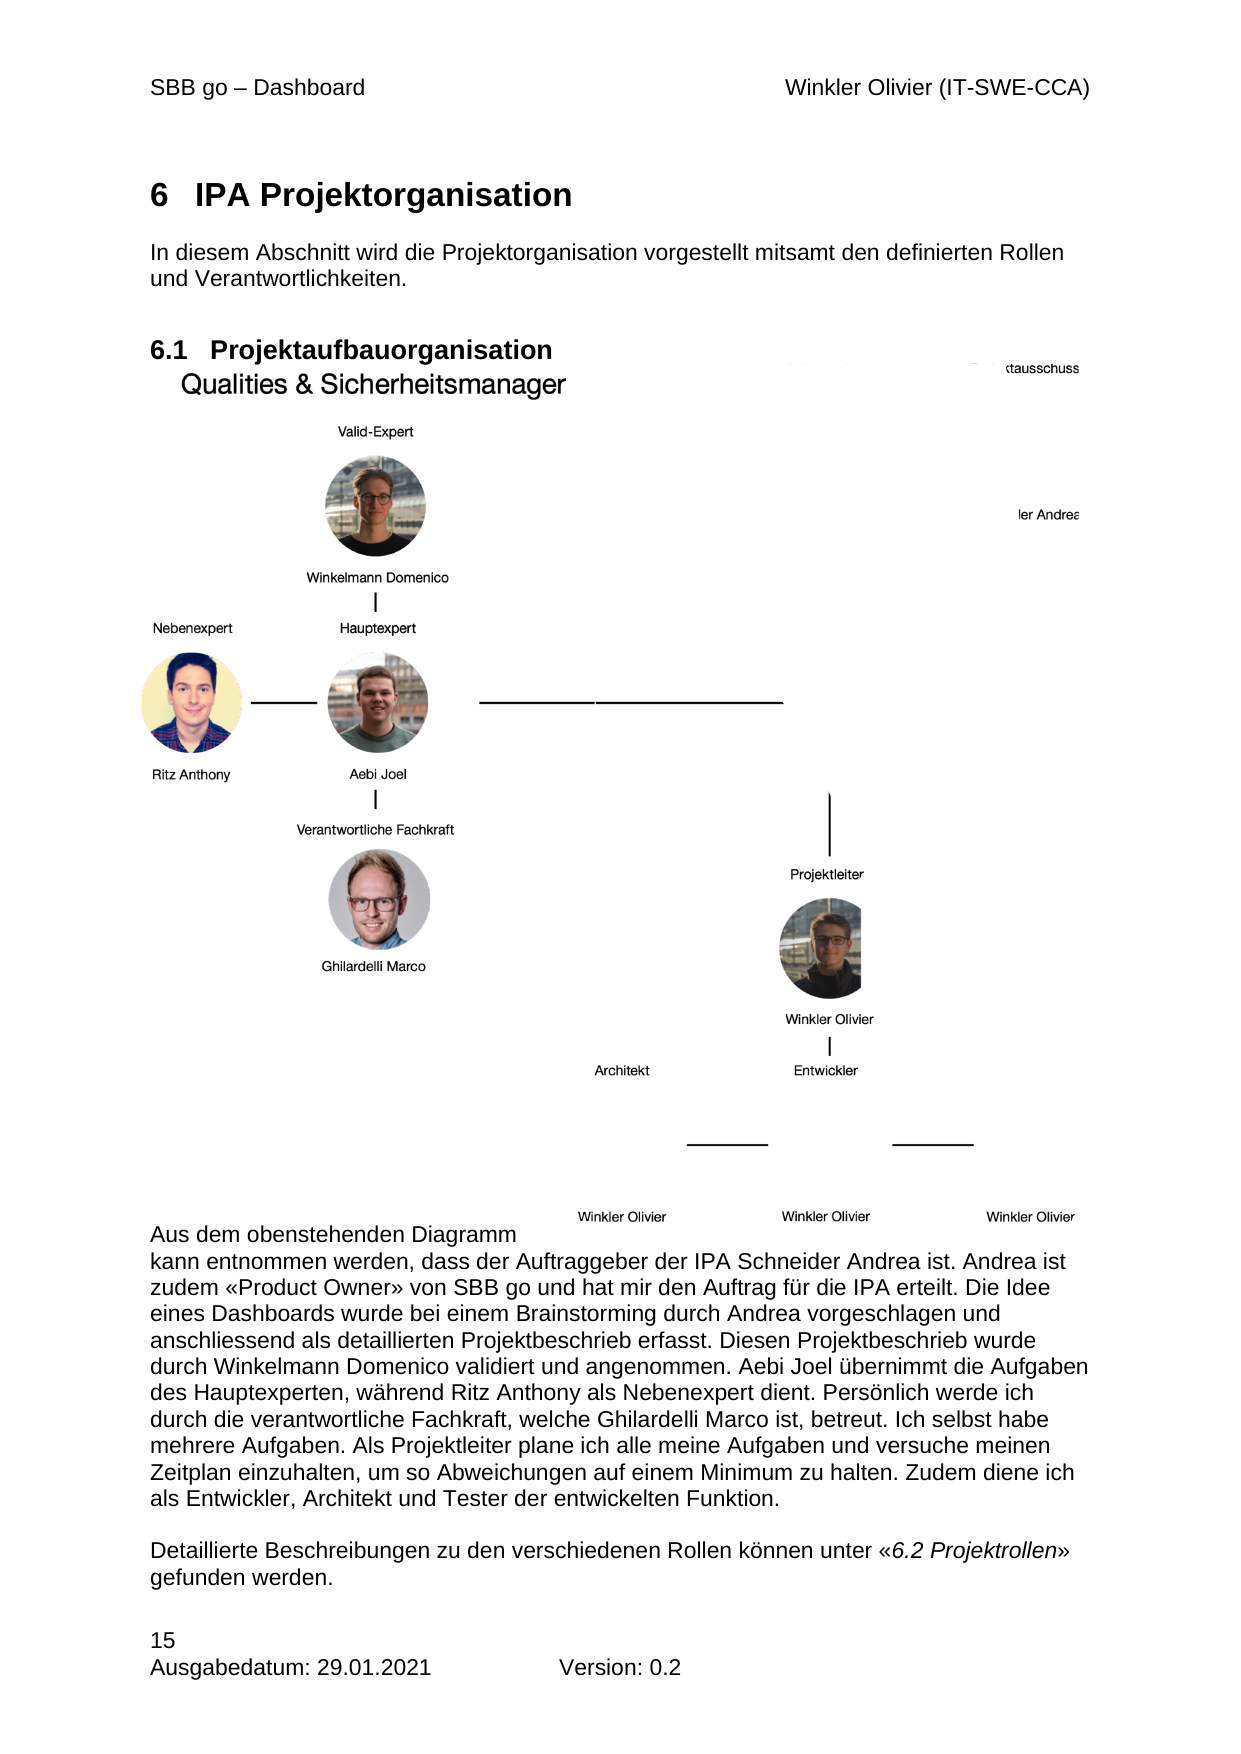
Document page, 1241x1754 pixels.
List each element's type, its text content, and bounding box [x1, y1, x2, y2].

text In diesem Abschnitt wird die Projektorganisation vorgestellt mitsamt den definierten Rollen und Verantwortlichkeiten. [150, 238, 1090, 291]
subtitle IPA Projektorganisation [150, 175, 1090, 213]
subtitle Projektaufbauorganisation [150, 334, 1090, 365]
text Detaillierte Beschreibungen zu den verschiedenen Rollen können unter «6.2 Projektrollen» gefunden werden. [150, 1537, 1090, 1590]
picture [141, 363, 1078, 1222]
text Aus dem obenstehenden Diagramm kann entnommen werden, dass der Auftraggeber der IPA Schneider Andrea ist. Andrea ist zudem «Product Owner» von SBB go und hat mir den Auftrag für die IPA erteilt. Die Idee eines Dashboards wurde bei einem Brainstorming durch Andrea vorgeschlagen und anschliessend als detaillierten Projektbeschrieb erfasst. Diesen Projektbeschrieb wurde durch Winkelmann Domenico validiert und angenommen. Aebi Joel übernimmt die Aufgaben des Hauptexperten, während Ritz Anthony als Nebenexpert dient. Persönlich werde ich durch die verantwortliche Fachkraft, welche Ghilardelli Marco ist, betreut. Ich selbst habe mehrere Aufgaben. Als Projektleiter plane ich alle meine Aufgaben und versuche meinen Zeitplan einzuhalten, um so Abweichungen auf einem Minimum zu halten. Zudem diene ich als Entwickler, Architekt und Tester der entwickelten Funktion. [150, 1221, 1090, 1511]
